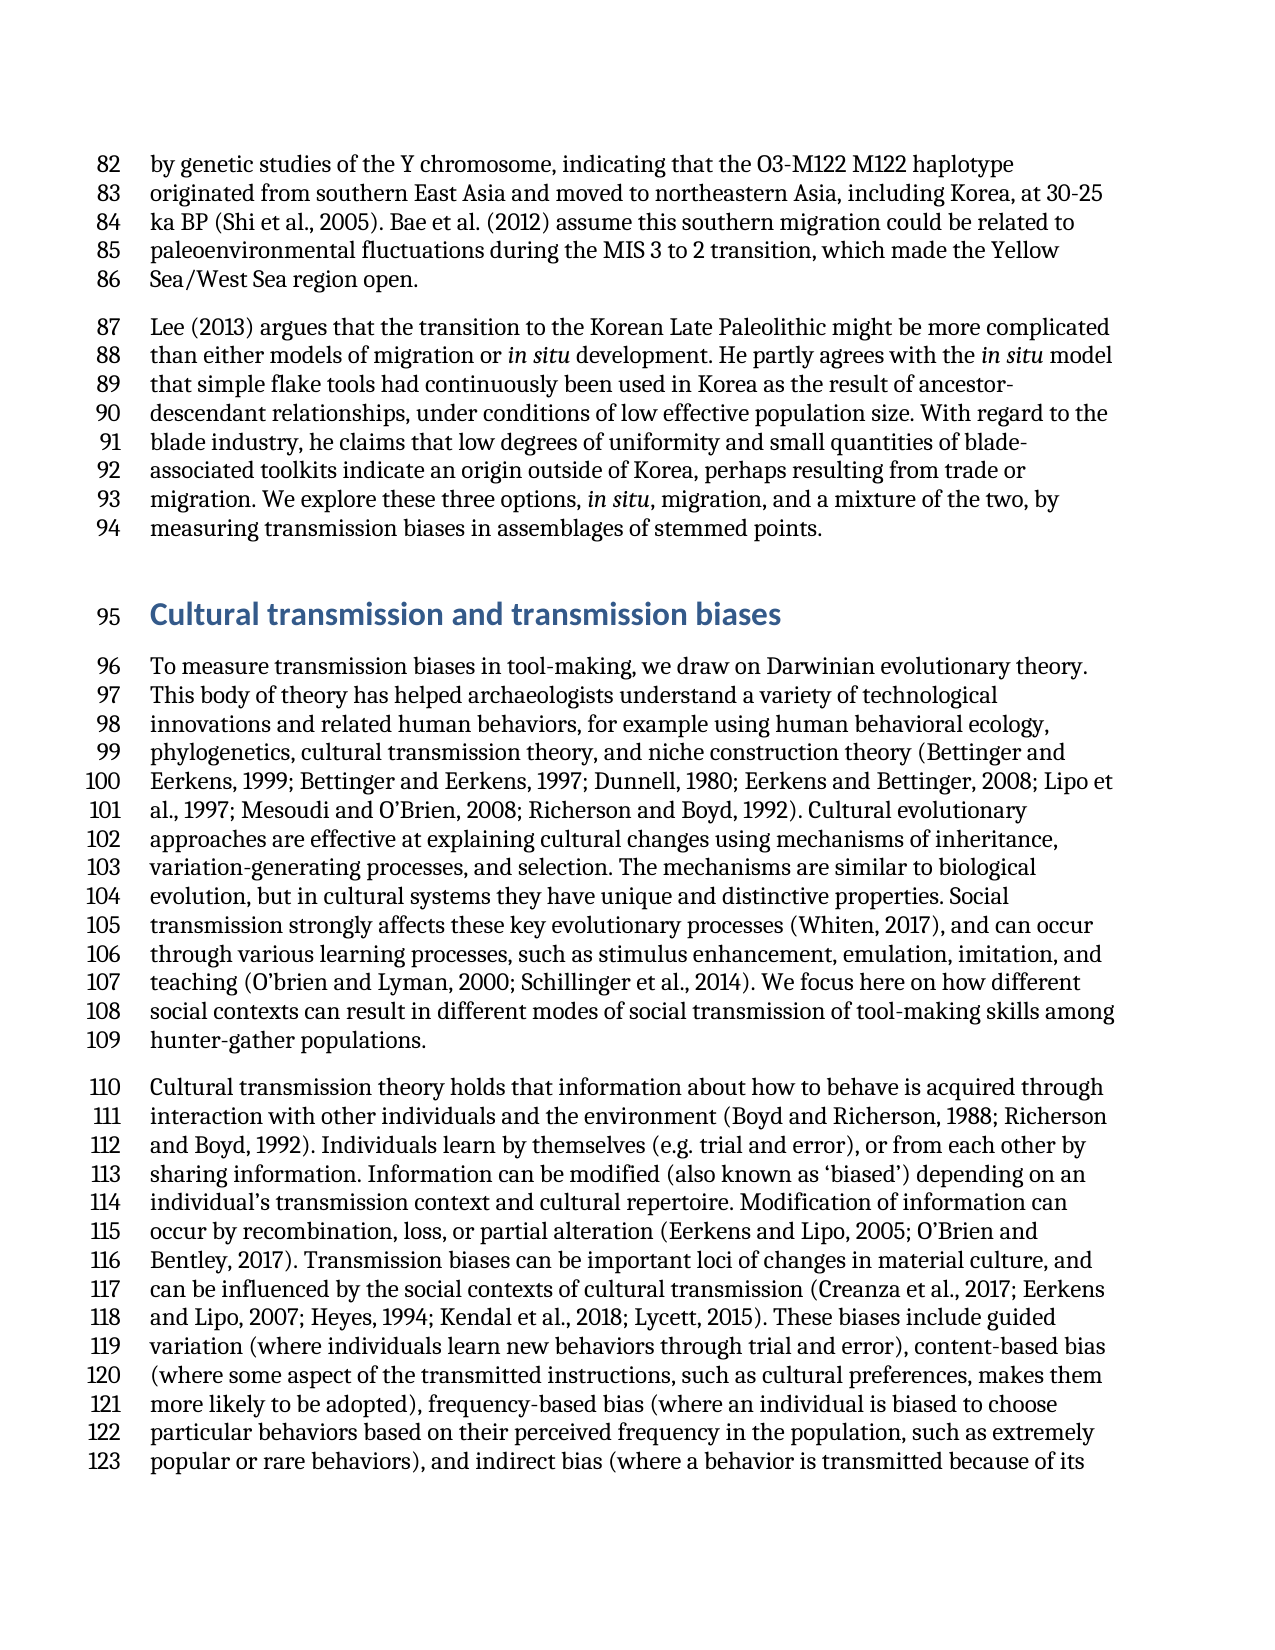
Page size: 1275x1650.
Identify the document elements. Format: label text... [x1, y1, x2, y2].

text To measure transmission biases in tool-making, we draw on Darwinian evolutionary theory. This body of theory has helped archaeologists understand a variety of technological innovations and related human behaviors, for example using human behavioral ecology, phylogenetics, cultural transmission theory, and niche construction theory (Bettinger and Eerkens, 1999; Bettinger and Eerkens, 1997; Dunnell, 1980; Eerkens and Bettinger, 2008; Lipo et al., 1997; Mesoudi and O’Brien, 2008; Richerson and Boyd, 1992). Cultural evolutionary approaches are effective at explaining cultural changes using mechanisms of inheritance, variation-generating processes, and selection. The mechanisms are similar to biological evolution, but in cultural systems they have unique and distinctive properties. Social transmission strongly affects these key evolutionary processes (Whiten, 2017), and can occur through various learning processes, such as stimulus enhancement, emulation, imitation, and teaching (O’brien and Lyman, 2000; Schillinger et al., 2014). We focus here on how different social contexts can result in different modes of social transmission of tool-making skills among hunter-gather populations. [150, 652, 1125, 1054]
text Lee (2013) argues that the transition to the Korean Late Paleolithic might be more complicated than either models of migration or in situ development. He partly agrees with the in situ model that simple flake tools had continuously been used in Korea as the result of ancestor-descendant relationships, under conditions of low effective population size. With regard to the blade industry, he claims that low degrees of uniformity and small quantities of blade-associated toolkits indicate an origin outside of Korea, perhaps resulting from trade or migration. We explore these three options, in situ, migration, and a mixture of the two, by measuring transmission biases in assemblages of stemmed points. [150, 312, 1125, 542]
subtitle Cultural transmission and transmission biases [150, 592, 1125, 633]
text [150, 1073, 1125, 1476]
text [150, 150, 1125, 294]
